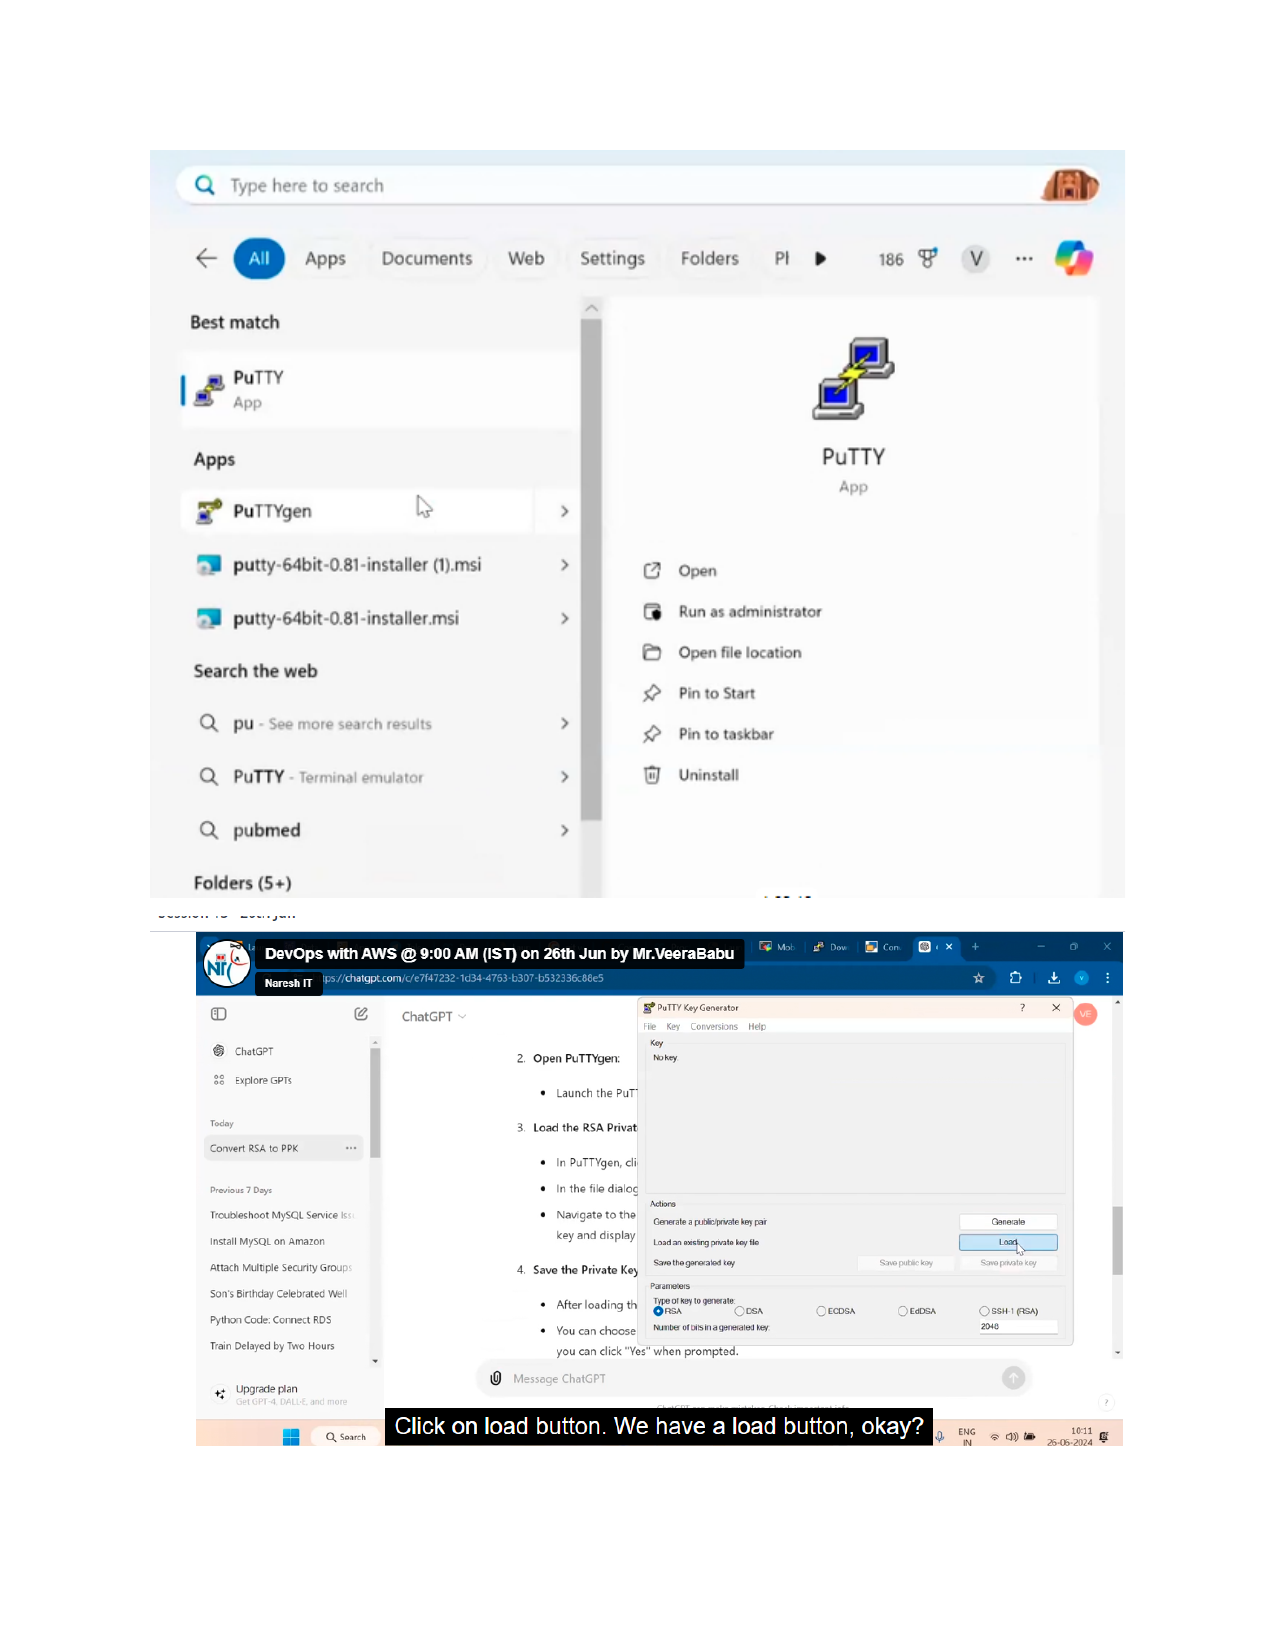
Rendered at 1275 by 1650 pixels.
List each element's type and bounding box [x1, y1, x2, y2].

picture [150, 916, 1125, 1446]
picture [150, 150, 1125, 898]
